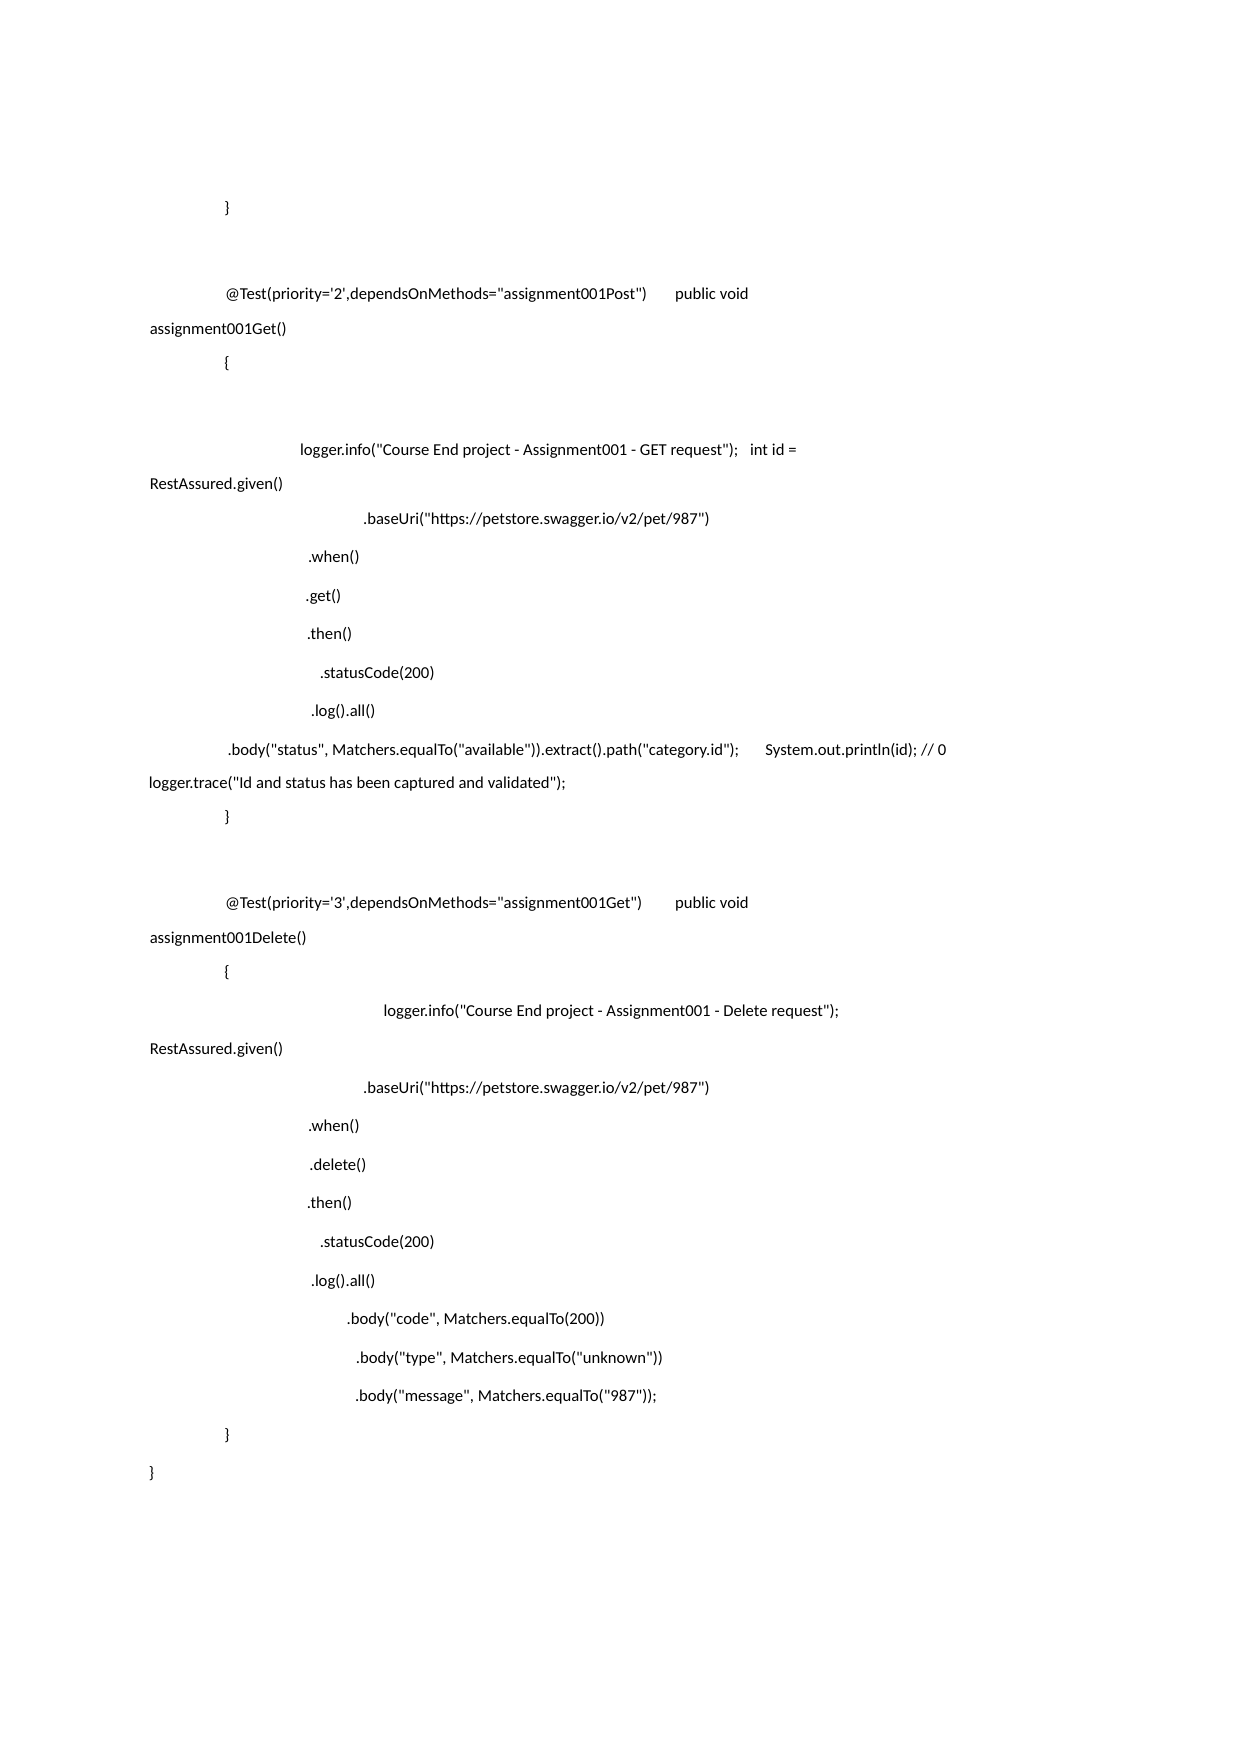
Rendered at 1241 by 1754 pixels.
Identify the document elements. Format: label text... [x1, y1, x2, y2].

text .when() [148, 546, 1090, 567]
text logger.info("Course End project - Assignment001 - Delete request"); [148, 1000, 1090, 1020]
text } [148, 806, 1090, 826]
text { [148, 353, 1090, 373]
text .body("status", Matchers.equalTo("available")).extract().path("category.id"); System.out.println(id); // 0 logger.trace("Id and status has been captured and validated"); [148, 739, 998, 793]
text .get() [148, 585, 1090, 605]
text .baseUri("https://petstore.swagger.io/v2/pet/987") [148, 508, 1090, 528]
text .body("type", Matchers.equalTo("unknown")) [148, 1347, 1090, 1367]
text .when() [148, 1116, 1090, 1136]
text } [148, 1424, 1090, 1444]
text } [148, 1463, 1090, 1483]
text .statusCode(200) [148, 1231, 1090, 1252]
text .then() [148, 623, 1090, 644]
text .delete() [148, 1154, 1090, 1174]
text { [148, 962, 1090, 982]
text @Test(priority='3',dependsOnMethods="assignment001Get") public void assignment001Delete() [149, 893, 854, 947]
text .baseUri("https://petstore.swagger.io/v2/pet/987") [148, 1077, 1090, 1097]
text } [148, 198, 1090, 218]
text .statusCode(200) [148, 662, 1090, 682]
text @Test(priority='2',dependsOnMethods="assignment001Post") public void assignment001Get() [149, 284, 860, 338]
text .log().all() [148, 1270, 1090, 1290]
text .log().all() [150, 701, 1090, 721]
text .body("code", Matchers.equalTo(200)) [148, 1308, 1090, 1329]
text .body("message", Matchers.equalTo("987")); [148, 1386, 1090, 1406]
text RestAssured.given() [149, 1039, 1037, 1059]
text .then() [148, 1193, 1090, 1213]
text logger.info("Course End project - Assignment001 - GET request"); int id = RestAssured.given() [149, 439, 926, 494]
